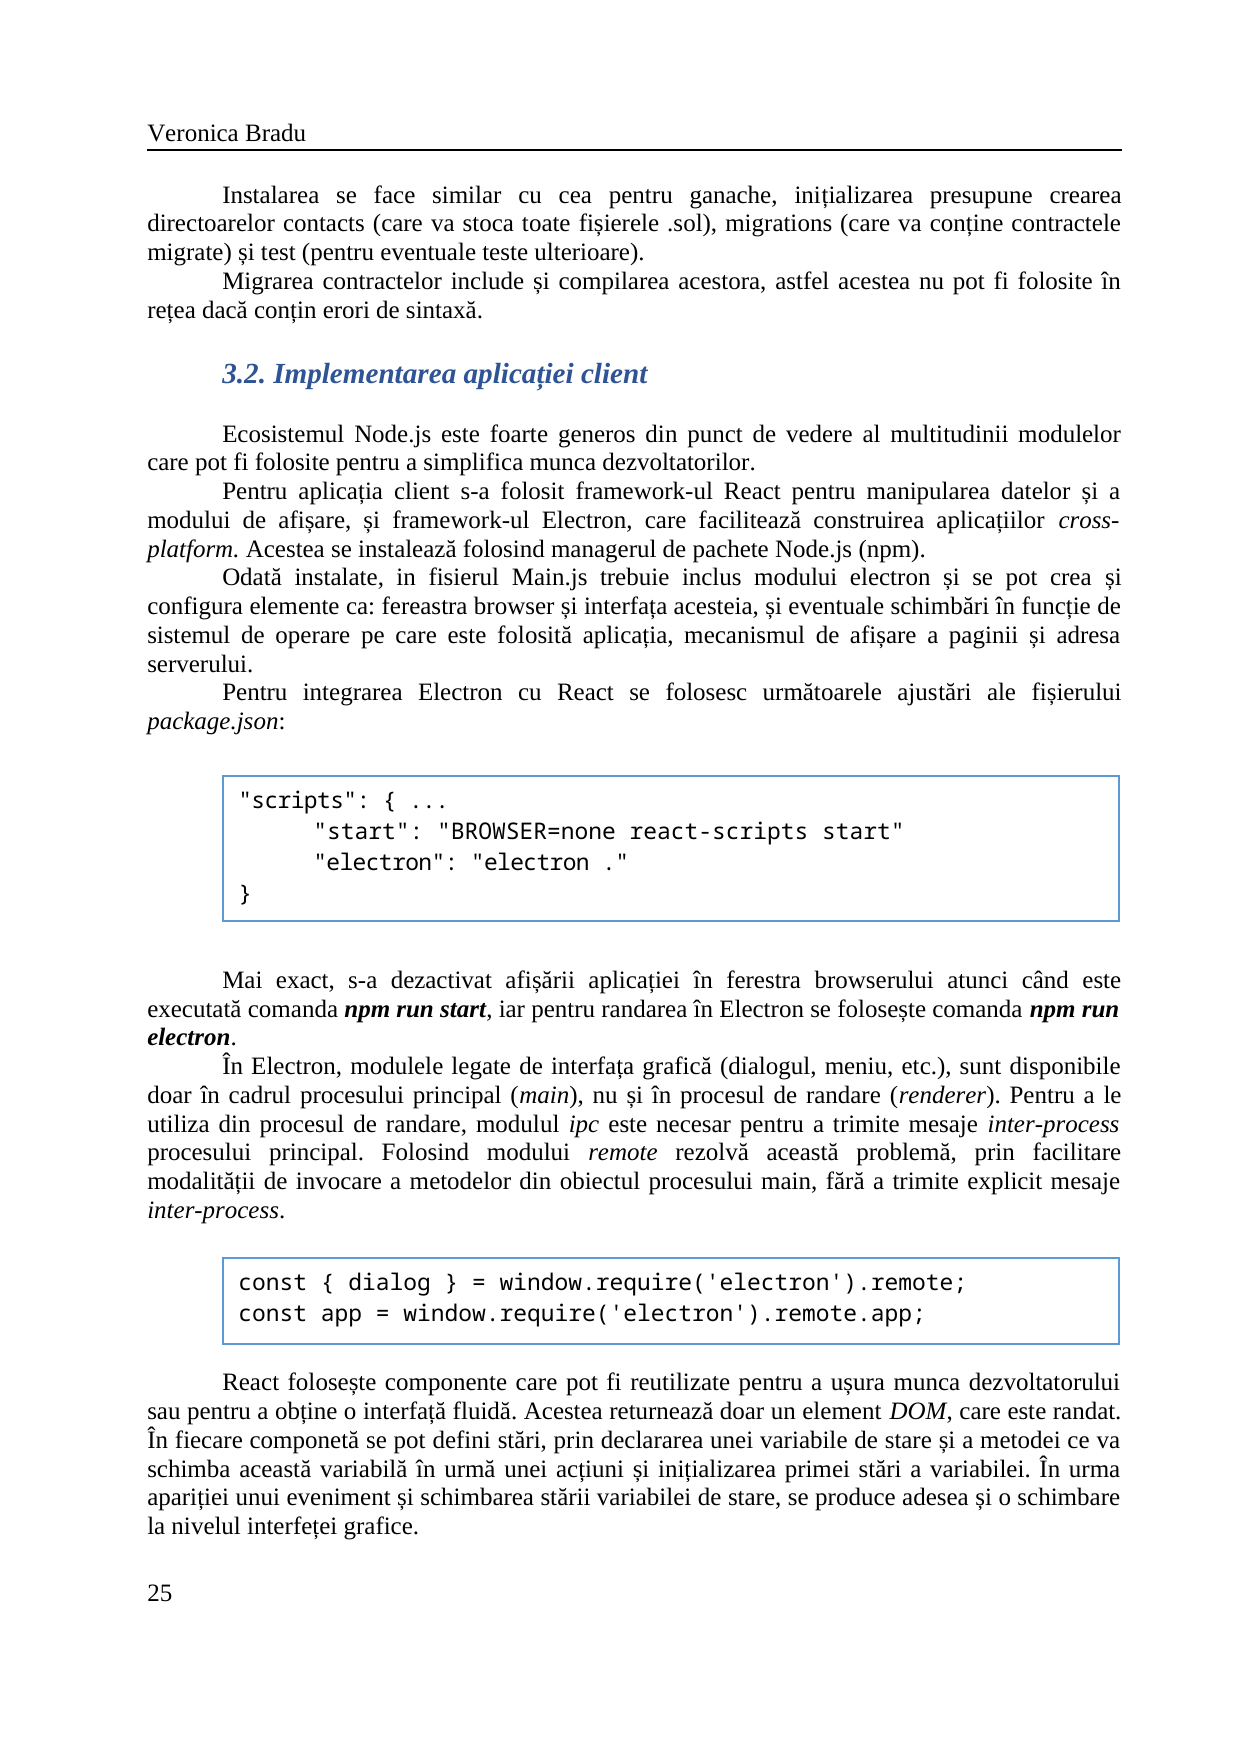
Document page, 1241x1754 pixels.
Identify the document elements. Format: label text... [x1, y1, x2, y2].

text În Electron, modulele legate de interfața grafică (dialogul, meniu, etc.), sunt disponibile doar în cadrul procesului principal (main), nu și în procesul de randare (renderer). Pentru a le utiliza din procesul de randare, modulul ipc este necesar pentru a trimite mesaje inter-process procesului principal. Folosind modului remote rezolvă această problemă, prin facilitare modalității de invocare a metodelor din obiectul procesului main, fără a trimite explicit mesaje inter-process. [147, 1051, 1122, 1224]
text Migrarea contractelor include și compilarea acestora, astfel acestea nu pot fi folosite în rețea dacă conțin erori de sintaxă. [147, 266, 1122, 323]
text Odată instalate, in fisierul Main.js trebuie inclus modului electron și se pot crea și configura elemente ca: fereastra browser și interfața acesteia, și eventuale schimbări în funcție de sistemul de operare pe care este folosită aplicația, mecanismul de afișare a paginii și adresa serverului. [147, 562, 1122, 677]
text Pentru aplicația client s-a folosit framework-ul React pentru manipularea datelor și a modului de afișare, și framework-ul Electron, care facilitează construirea aplicațiilor cross-platform. Acestea se instalează folosind managerul de pachete Node.js (npm). [147, 476, 1122, 562]
text Pentru integrarea Electron cu React se folosesc următoarele ajustări ale fișierului package.json: [147, 677, 1122, 735]
text React folosește componente care pot fi reutilizate pentru a ușura munca dezvoltatorului sau pentru a obține o interfață fluidă. Acestea returnează doar un element DOM, care este randat. În fiecare componetă se pot defini stări, prin declararea unei variabile de stare și a metodei ce va schimba această variabilă în urmă unei acțiuni și inițializarea primei stări a variabilei. În urma apariției unui eveniment și schimbarea stării variabilei de stare, se produce adesea și o schimbare la nivelul interfeței grafice. [147, 1367, 1122, 1540]
text Ecosistemul Node.js este foarte generos din punct de vedere al multitudinii modulelor care pot fi folosite pentru a simplifica munca dezvoltatorilor. [147, 419, 1122, 476]
subtitle 3.2. Implementarea aplicației client [147, 356, 1122, 390]
text Instalarea se face similar cu cea pentru ganache, inițializarea presupune crearea directoarelor contacts (care va stoca toate fișierele .sol), migrations (care va conține contractele migrate) și test (pentru eventuale teste ulterioare). [147, 180, 1122, 266]
text Mai exact, s-a dezactivat afișării aplicației în ferestra browserului atunci când este executată comanda npm run start, iar pentru randarea în Electron se folosește comanda npm run electron. [147, 965, 1122, 1051]
